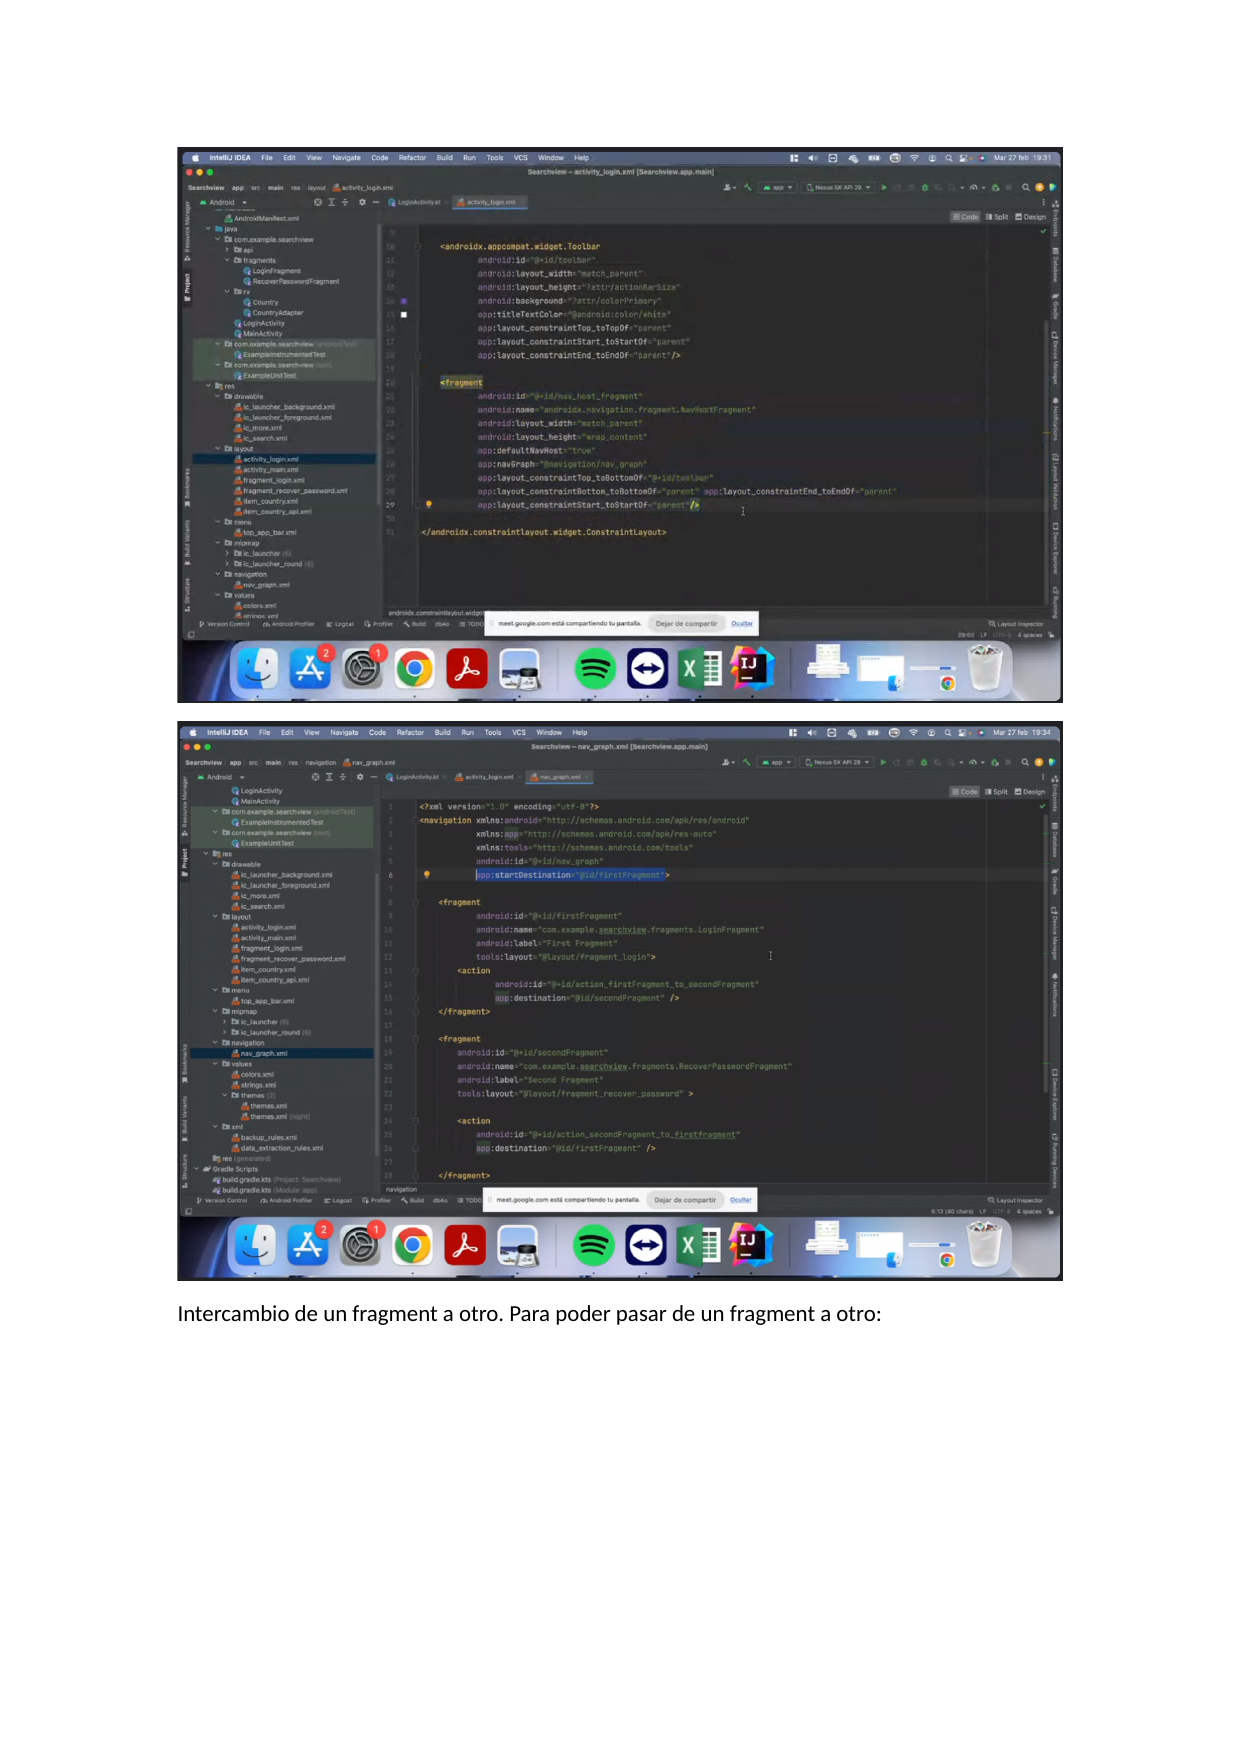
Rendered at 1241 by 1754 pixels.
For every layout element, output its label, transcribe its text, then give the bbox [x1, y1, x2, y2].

picture [177, 147, 1063, 703]
text Intercambio de un fragment a otro. Para poder pasar de un fragment a otro: [177, 1299, 1063, 1327]
picture [177, 721, 1063, 1281]
